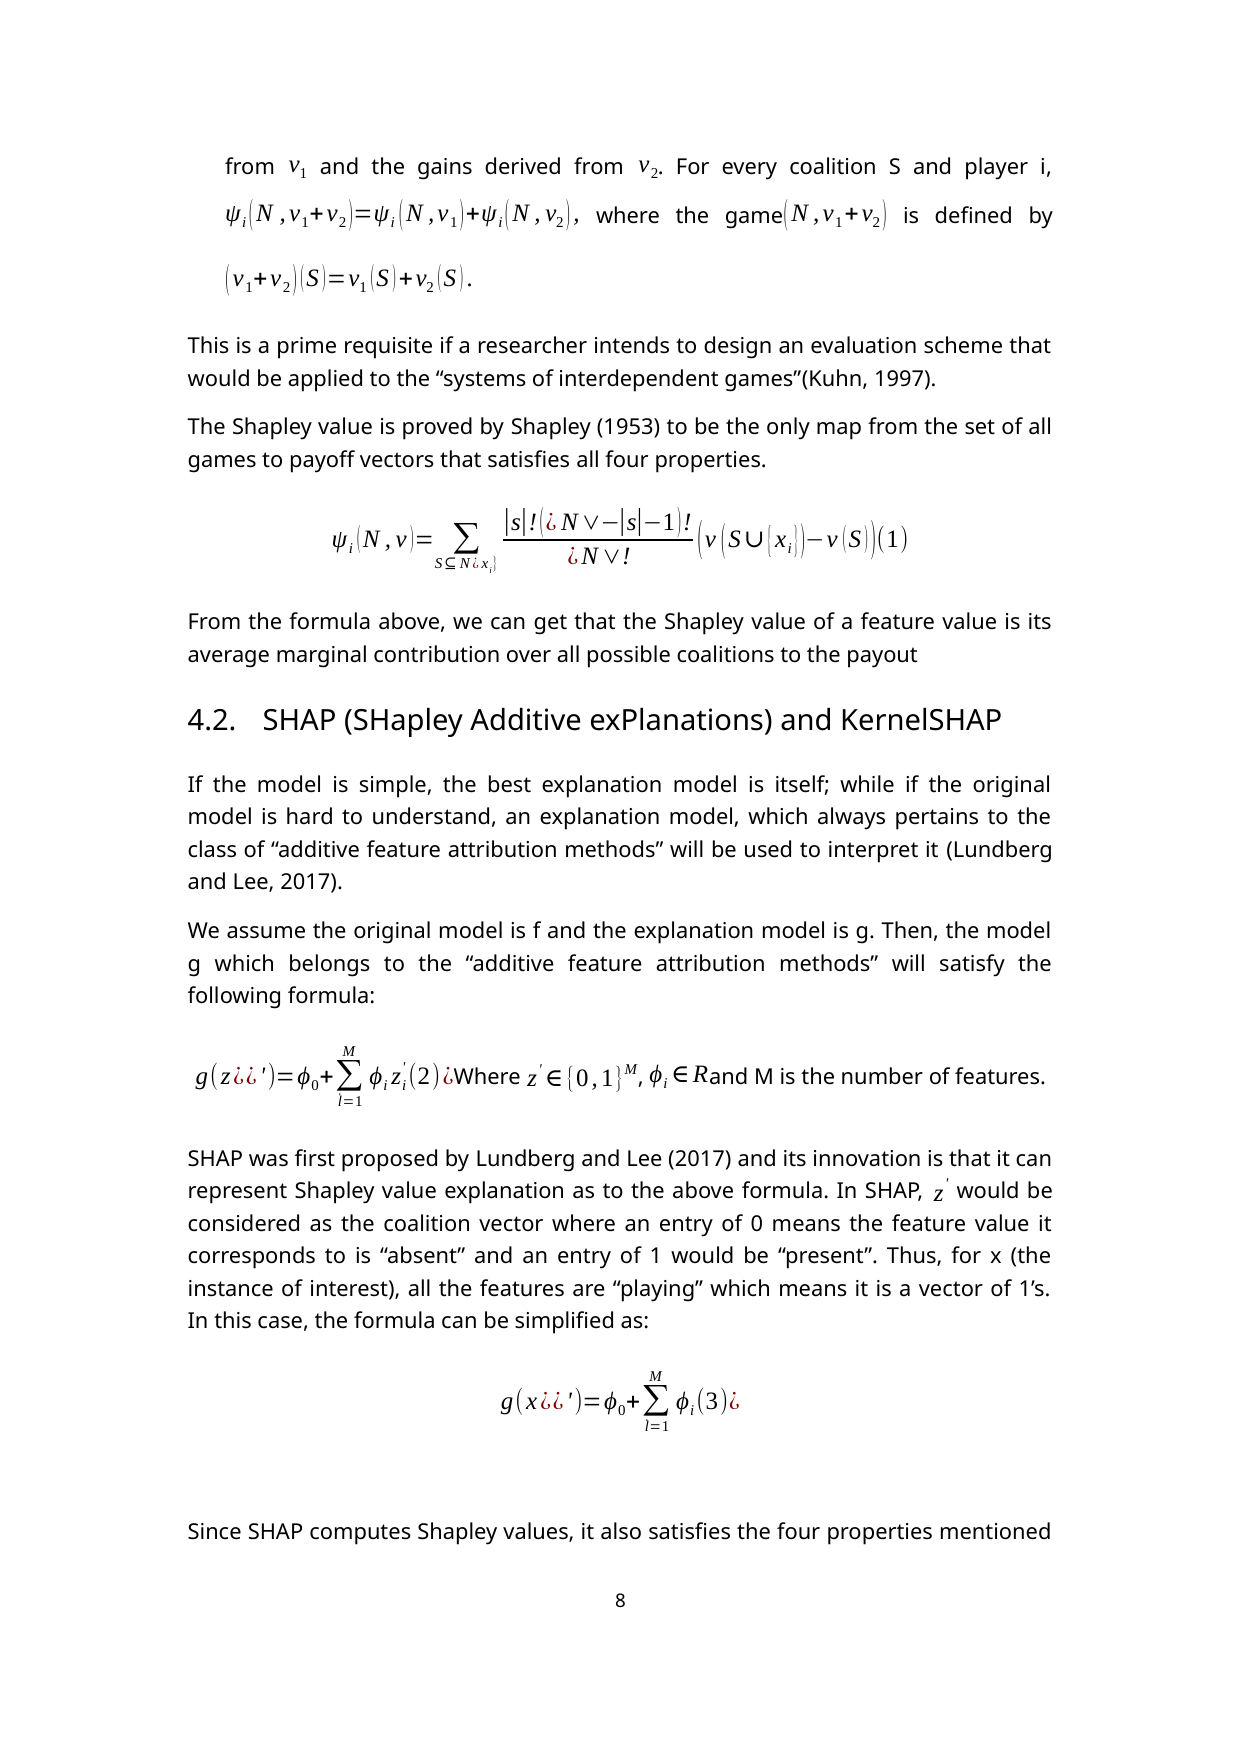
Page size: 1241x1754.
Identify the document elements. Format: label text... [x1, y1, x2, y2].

text If the model is simple, the best explanation model is itself; while if the original model is hard to understand, an explanation model, which always pertains to the class of “additive feature attribution methods” will be used to interpret it (Lundberg and Lee, 2017). [187, 767, 1053, 897]
text From the formula above, we can get that the Shapley value of a feature value is its average marginal contribution over all possible coalitions to the payout [187, 605, 1053, 670]
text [187, 1515, 1053, 1547]
text SHAP was first proposed by Lundberg and Lee (2017) and its innovation is that it can represent Shapley value explanation as to the above formula. In SHAP, would be considered as the coalition vector where an entry of 0 means the feature value it corresponds to is “absent” and an entry of 1 would be “present”. Thus, for x (the instance of interest), all the features are “playing” which means it is a vector of 1’s. In this case, the formula can be simplified as: [187, 1141, 1053, 1336]
text We assume the original model is f and the explanation model is g. Then, the model g which belongs to the “additive feature attribution methods” will satisfy the following formula: [187, 914, 1053, 1011]
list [187, 150, 1053, 312]
text Where , and M is the number of features. [187, 1027, 1053, 1125]
subtitle SHAP (SHapley Additive exPlanations) and KernelSHAP [187, 686, 1053, 751]
text The Shapley value is proved by Shapley (1953) to be the only map from the set of all games to payoff vectors that satisfies all four properties. [187, 410, 1053, 475]
text This is a prime requisite if a researcher intends to design an evaluation scheme that would be applied to the “systems of interdependent games”(Kuhn, 1997). [187, 329, 1053, 394]
